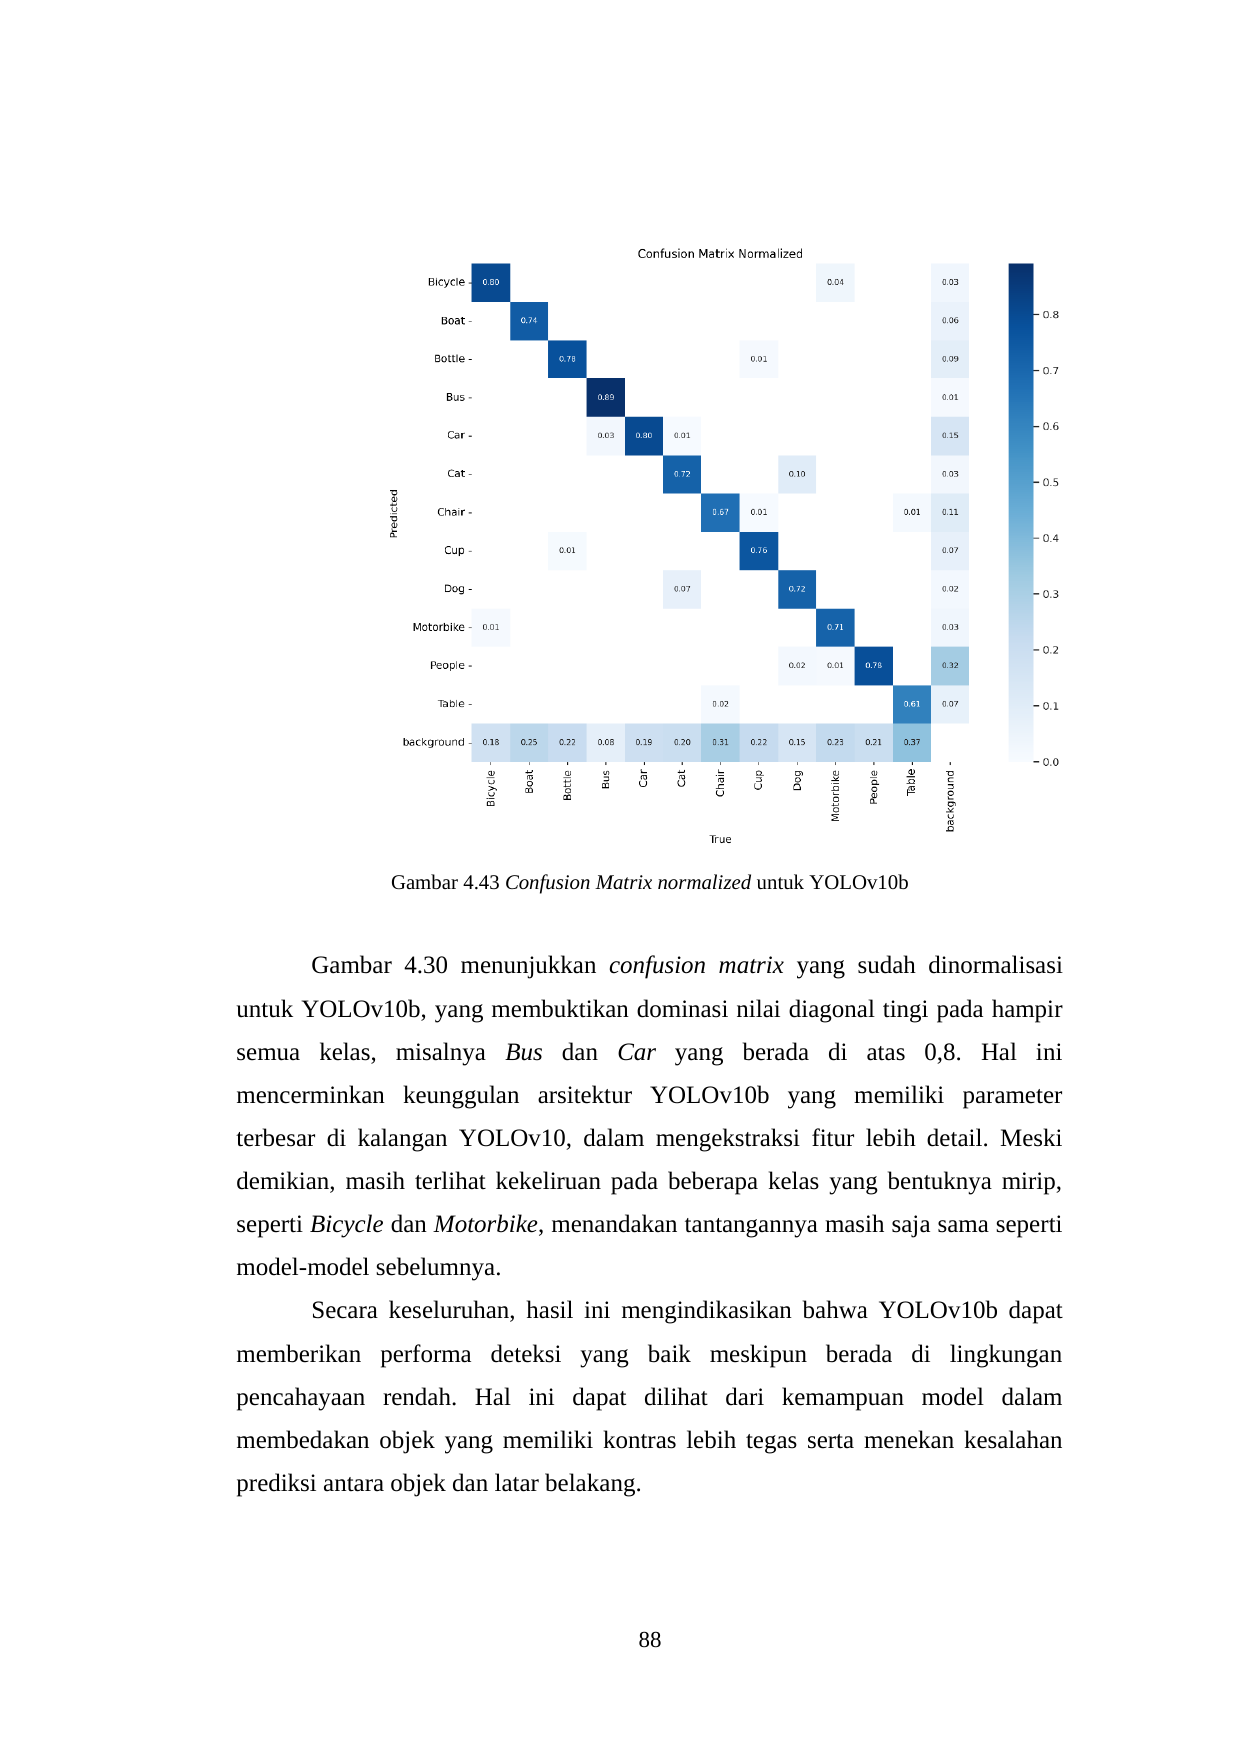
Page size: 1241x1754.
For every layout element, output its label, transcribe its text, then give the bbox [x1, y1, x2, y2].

text Gambar . Confusion Matrix normalized untuk YOLOv10b [236, 869, 1063, 894]
text Gambar 4.30 menunjukkan confusion matrix yang sudah dinormalisasi untuk YOLOv10b, yang membuktikan dominasi nilai diagonal tingi pada hampir semua kelas, misalnya Bus dan Car yang berada di atas 0,8. Hal ini mencerminkan keunggulan arsitektur YOLOv10b yang memiliki parameter terbesar di kalangan YOLOv10, dalam mengekstraksi fitur lebih detail. Meski demikian, masih terlihat kekeliruan pada beberapa kelas yang bentuknya mirip, seperti Bicycle dan Motorbike, menandakan tantangannya masih saja sama seperti model-model sebelumnya. [236, 951, 1063, 1281]
picture [311, 236, 1138, 857]
text Secara keseluruhan, hasil ini mengindikasikan bahwa YOLOv10b dapat memberikan performa deteksi yang baik meskipun berada di lingkungan pencahayaan rendah. Hal ini dapat dilihat dari kemampuan model dalam membedakan objek yang memiliki kontras lebih tegas serta menekan kesalahan prediksi antara objek dan latar belakang. [236, 1296, 1063, 1497]
